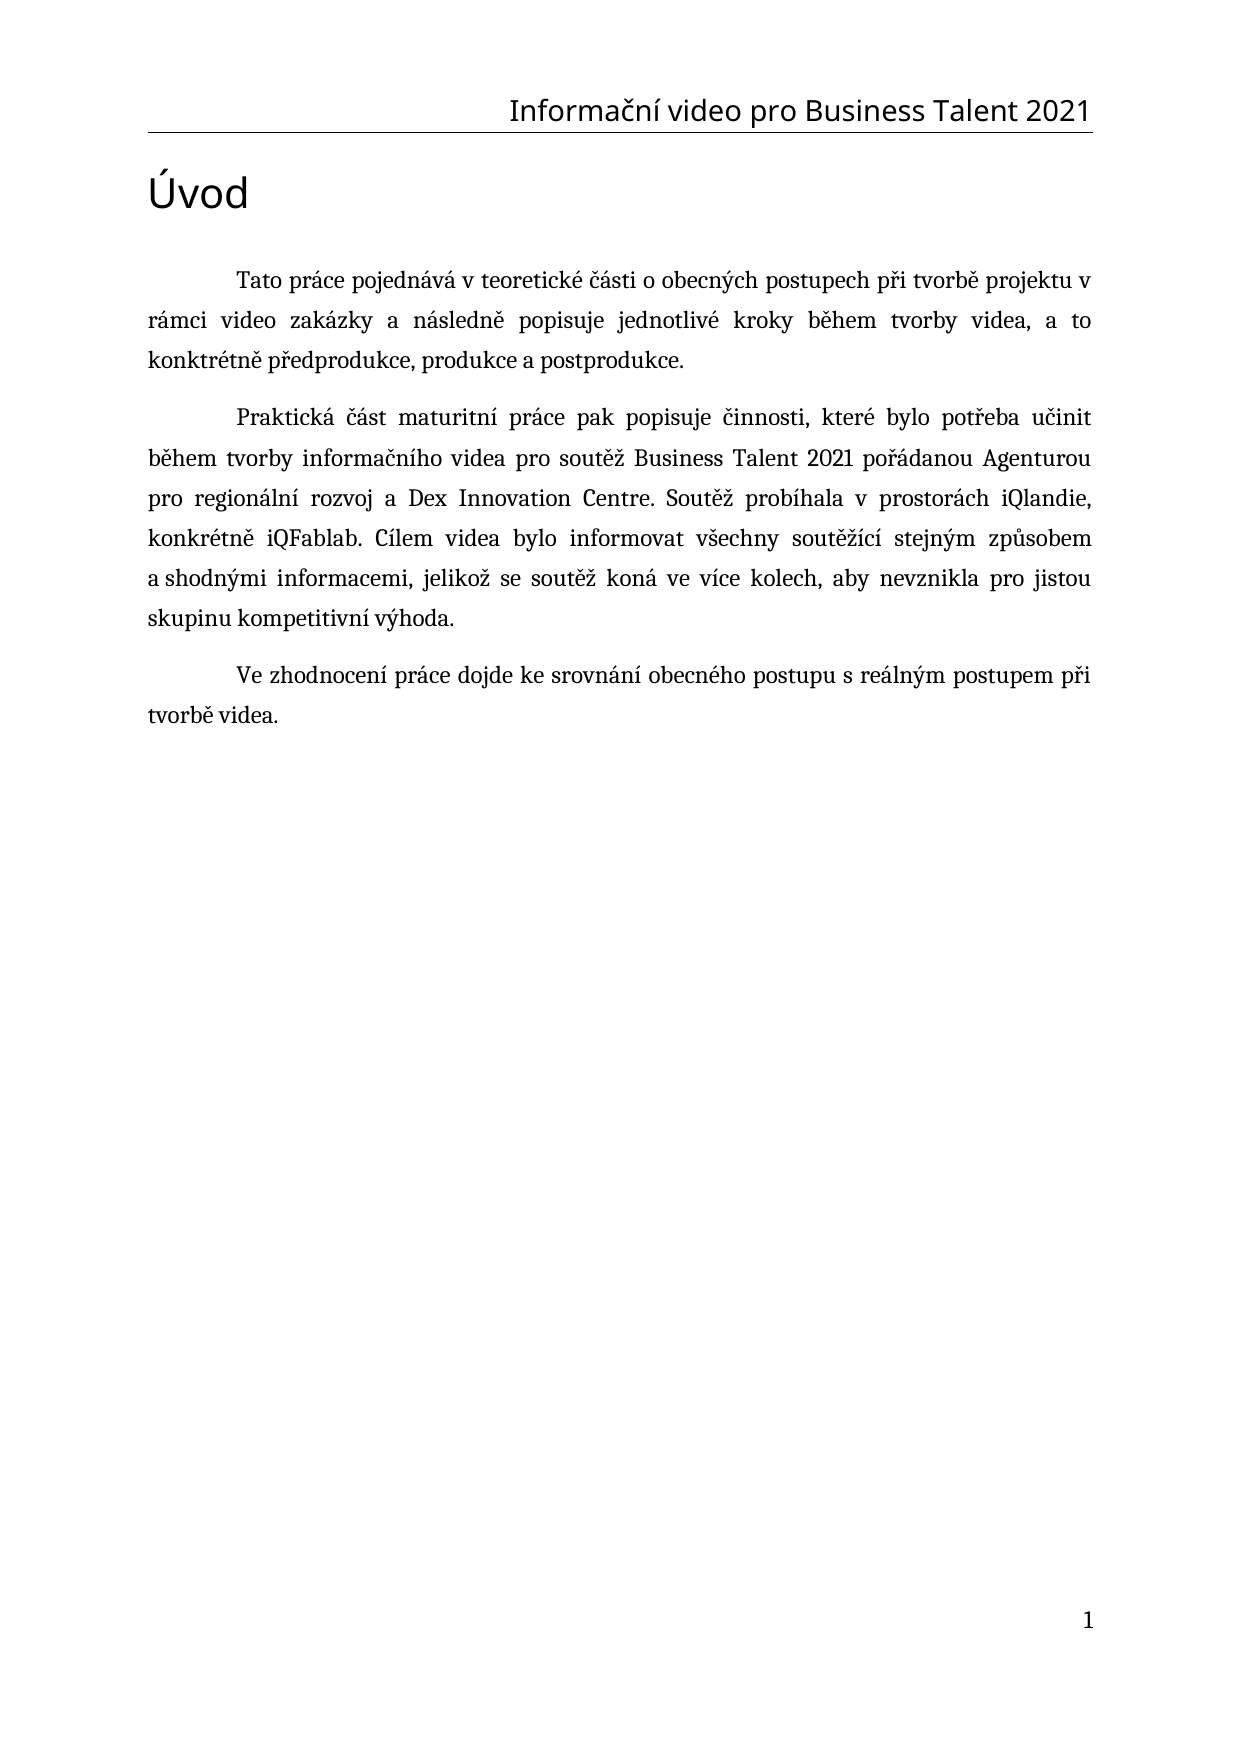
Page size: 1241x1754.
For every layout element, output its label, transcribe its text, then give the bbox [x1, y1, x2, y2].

text Tato práce pojednává v teoretické části o obecných postupech při tvorbě projektu v rámci video zakázky a následně popisuje jednotlivé kroky během tvorby videa, a to konktrétně předprodukce, produkce a postprodukce. [148, 266, 1093, 375]
text Úvod [148, 164, 1093, 221]
text Praktická část maturitní práce pak popisuje činnosti, které bylo potřeba učinit během tvorby informačního videa pro soutěž Business Talent 2021 pořádanou Agenturou pro regionální rozvoj a Dex Innovation Centre. Soutěž probíhala v prostorách iQlandie, konkrétně iQFablab. Cílem videa bylo informovat všechny soutěžící stejným způsobem a shodnými informacemi, jelikož se soutěž koná ve více kolech, aby nevznikla pro jistou skupinu kompetitivní výhoda. [148, 403, 1093, 633]
text Ve zhodnocení práce dojde ke srovnání obecného postupu s reálným postupem při tvorbě videa. [148, 661, 1093, 730]
